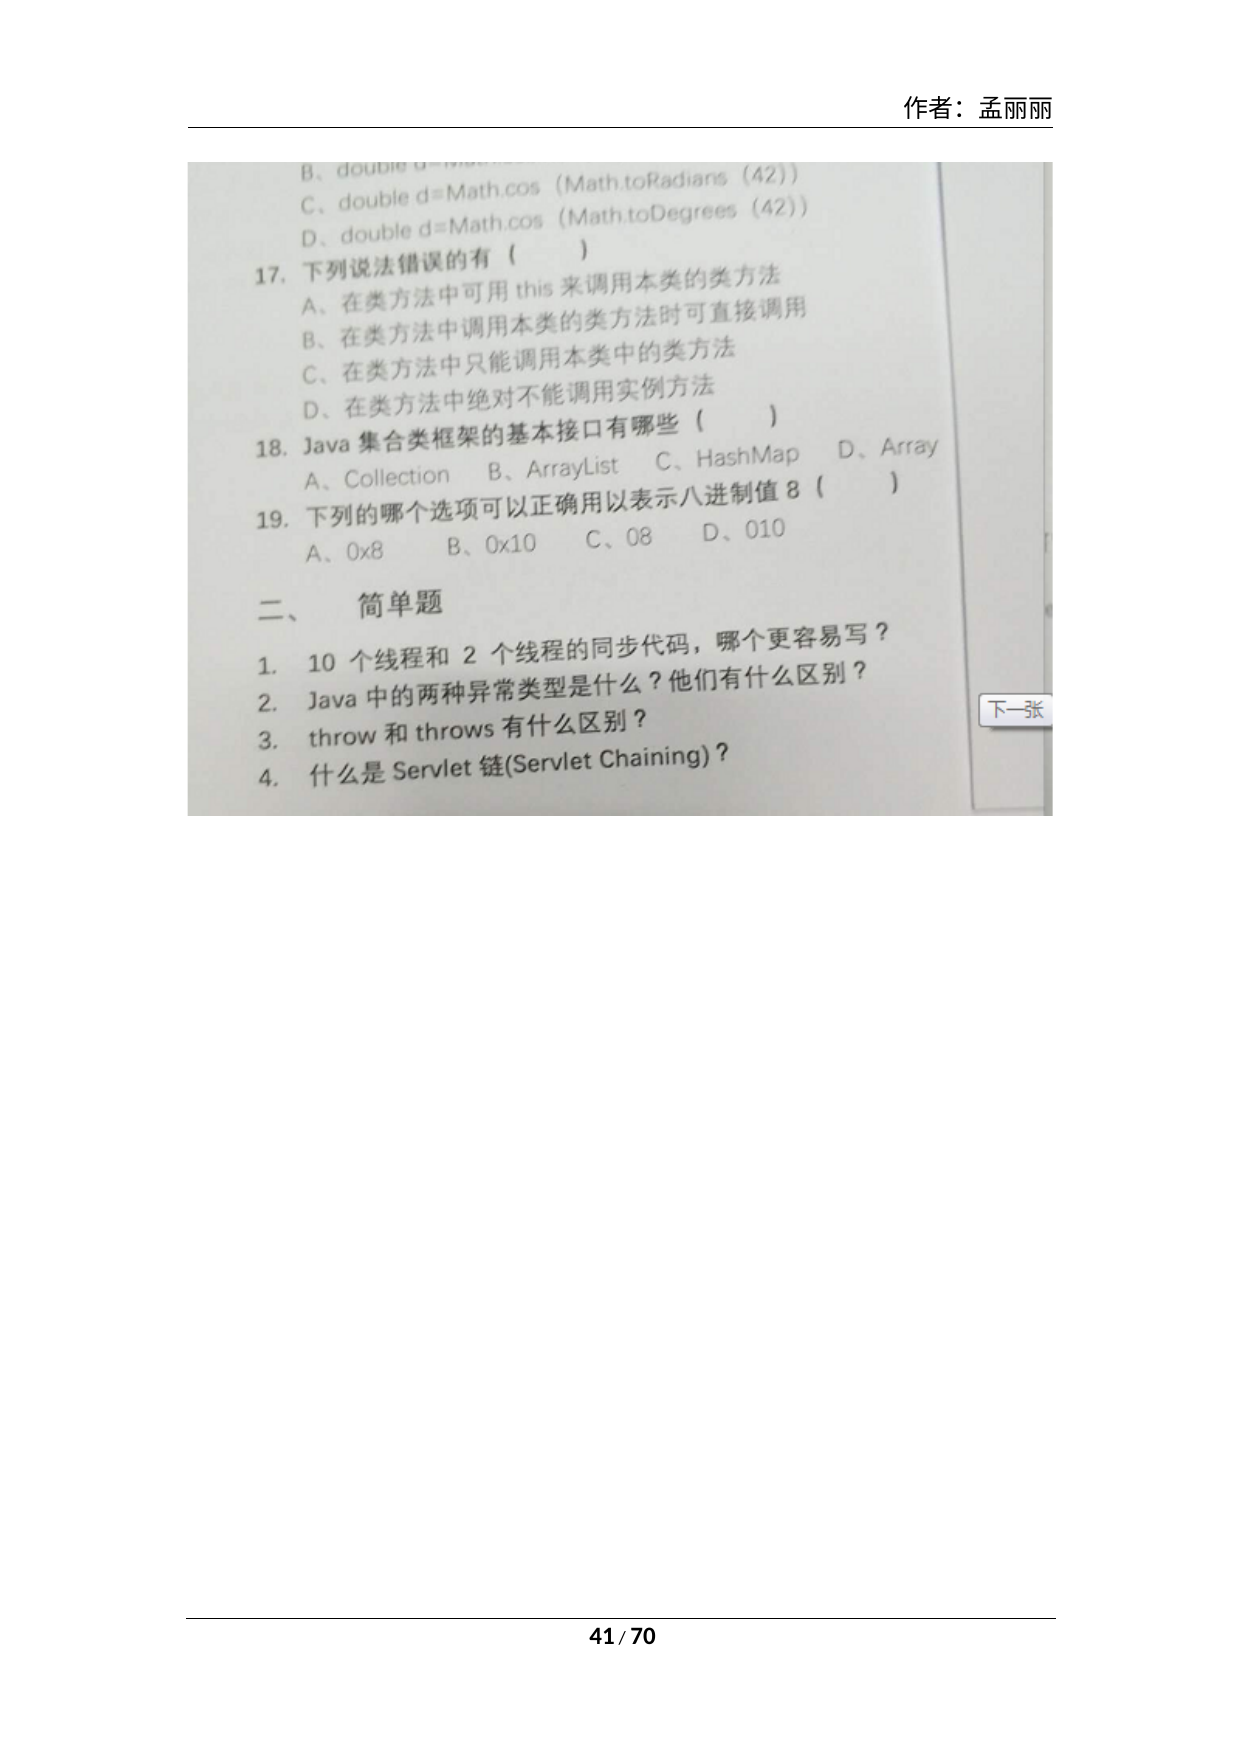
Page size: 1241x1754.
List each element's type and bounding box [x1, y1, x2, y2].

picture [187, 162, 1053, 816]
